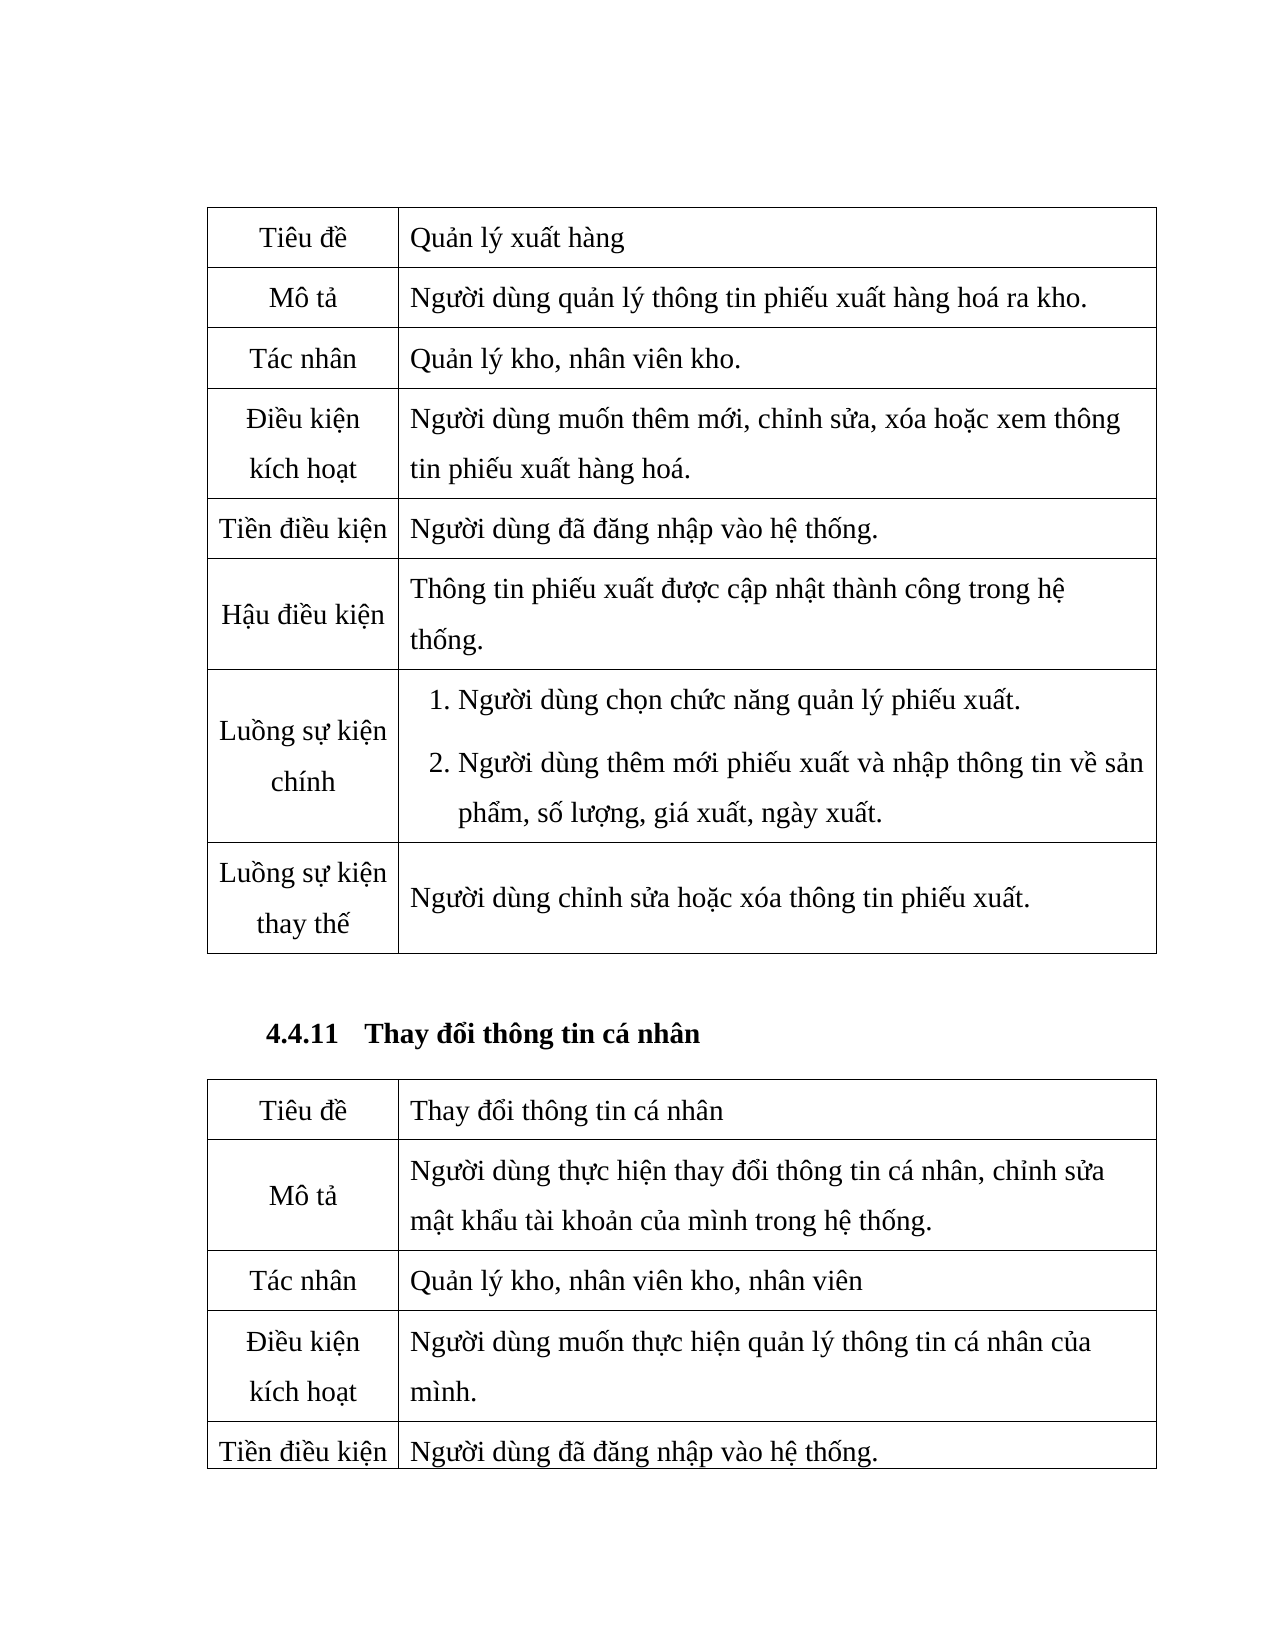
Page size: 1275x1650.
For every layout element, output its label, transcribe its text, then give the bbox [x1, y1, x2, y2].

table_header Thay đổi thông tin cá nhân [399, 1080, 1156, 1139]
table_cell Tác nhân [208, 1251, 398, 1310]
table_cell Người dùng chỉnh sửa hoặc xóa thông tin phiếu xuất. [399, 843, 1156, 952]
table_cell Điều kiện kích hoạt [208, 389, 398, 498]
table_cell Người dùng chọn chức năng quản lý phiếu xuất. Người dùng thêm mới phiếu xuất và nhập thông tin về sản phẩm, số lượng, giá xuất, ngày xuất. [399, 670, 1156, 842]
table_cell Luồng sự kiện chính [208, 670, 398, 842]
table_cell Tác nhân [208, 328, 398, 387]
table_cell Hậu điều kiện [208, 559, 398, 669]
table_cell Tiền điều kiện [208, 499, 398, 558]
table_cell Người dùng đã đăng nhập vào hệ thống. [399, 499, 1156, 558]
table_header Quản lý xuất hàng [399, 208, 1156, 267]
table_cell Mô tả [208, 268, 398, 327]
table_cell Thông tin phiếu xuất được cập nhật thành công trong hệ thống. [399, 559, 1156, 669]
table_cell Người dùng muốn thực hiện quản lý thông tin cá nhân của mình. [399, 1311, 1156, 1421]
table_cell Luồng sự kiện thay thế [208, 843, 398, 952]
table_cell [399, 1422, 1156, 1468]
table_cell Người dùng thực hiện thay đổi thông tin cá nhân, chỉnh sửa mật khẩu tài khoản của mình trong hệ thống. [399, 1140, 1156, 1250]
table_cell Người dùng muốn thêm mới, chỉnh sửa, xóa hoặc xem thông tin phiếu xuất hàng hoá. [399, 389, 1156, 498]
table_cell Mô tả [208, 1140, 398, 1250]
table_header Tiêu đề [208, 1080, 398, 1139]
table_cell Quản lý kho, nhân viên kho, nhân viên [399, 1251, 1156, 1310]
list Thay đổi thông tin cá nhân [266, 1016, 1157, 1050]
table_header Tiêu đề [208, 208, 398, 267]
table_cell Tiền điều kiện [208, 1422, 398, 1468]
table_cell Người dùng quản lý thông tin phiếu xuất hàng hoá ra kho. [399, 268, 1156, 327]
table_cell Quản lý kho, nhân viên kho. [399, 328, 1156, 387]
table_cell Điều kiện kích hoạt [208, 1311, 398, 1421]
